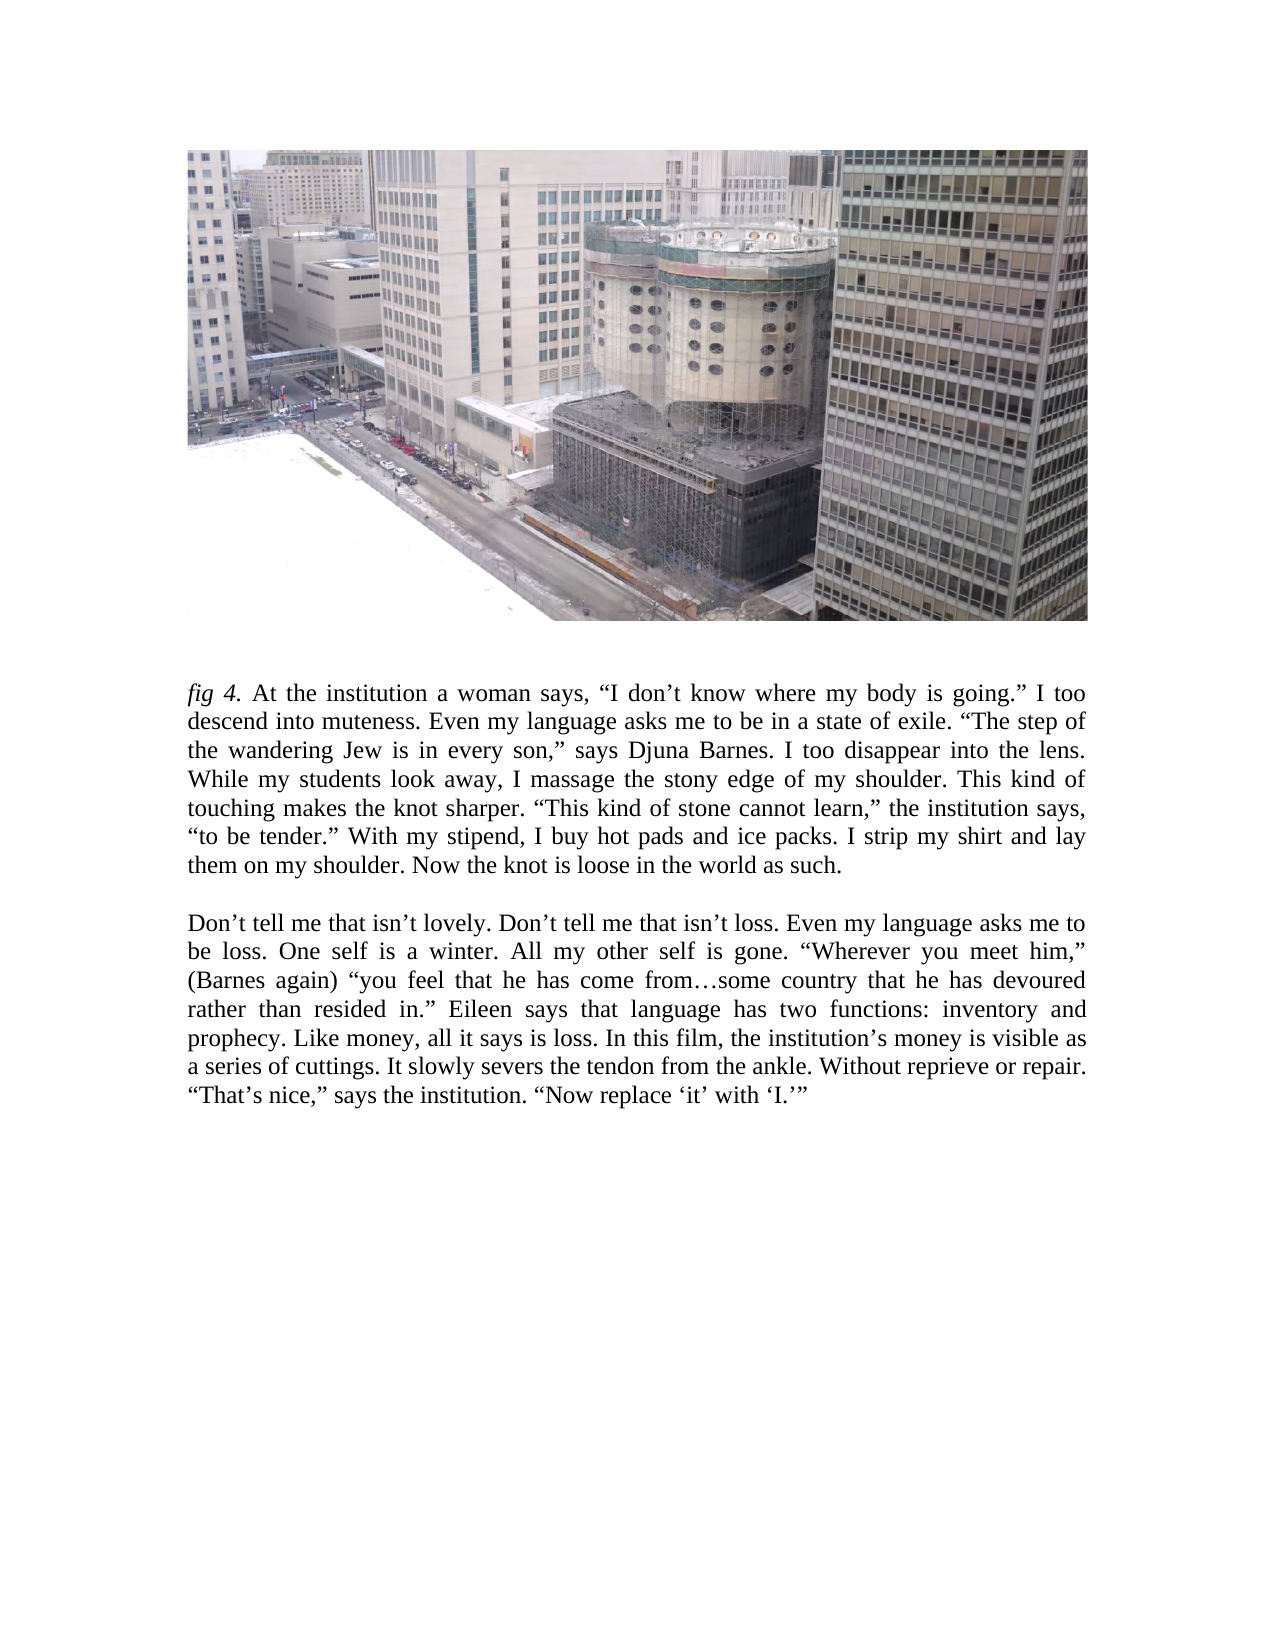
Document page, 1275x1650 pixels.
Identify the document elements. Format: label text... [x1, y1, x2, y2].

text Don’t tell me that isn’t lovely. Don’t tell me that isn’t loss. Even my language asks me to be loss. One self is a winter. All my other self is gone. “Wherever you meet him,” (Barnes again) “you feel that he has come from…some country that he has devoured rather than resided in.” Eileen says that language has two functions: inventory and prophecy. Like money, all it says is loss. In this film, the institution’s money is visible as a series of cuttings. It slowly severs the tendon from the ankle. Without reprieve or repair. “That’s nice,” says the institution. “Now replace ‘it’ with ‘I.’” [187, 908, 1087, 1109]
text fig 4. At the institution a woman says, “I don’t know where my body is going.” I too descend into muteness. Even my language asks me to be in a state of exile. “The step of the wandering Jew is in every son,” says Djuna Barnes. I too disappear into the lens. While my students look away, I massage the stony edge of my shoulder. This kind of touching makes the knot sharper. “This kind of stone cannot learn,” the institution says, “to be tender.” With my stipend, I buy hot pads and ice packs. I strip my shirt and lay them on my shoulder. Now the knot is loose in the world as such. [187, 678, 1087, 879]
picture [187, 150, 1088, 621]
